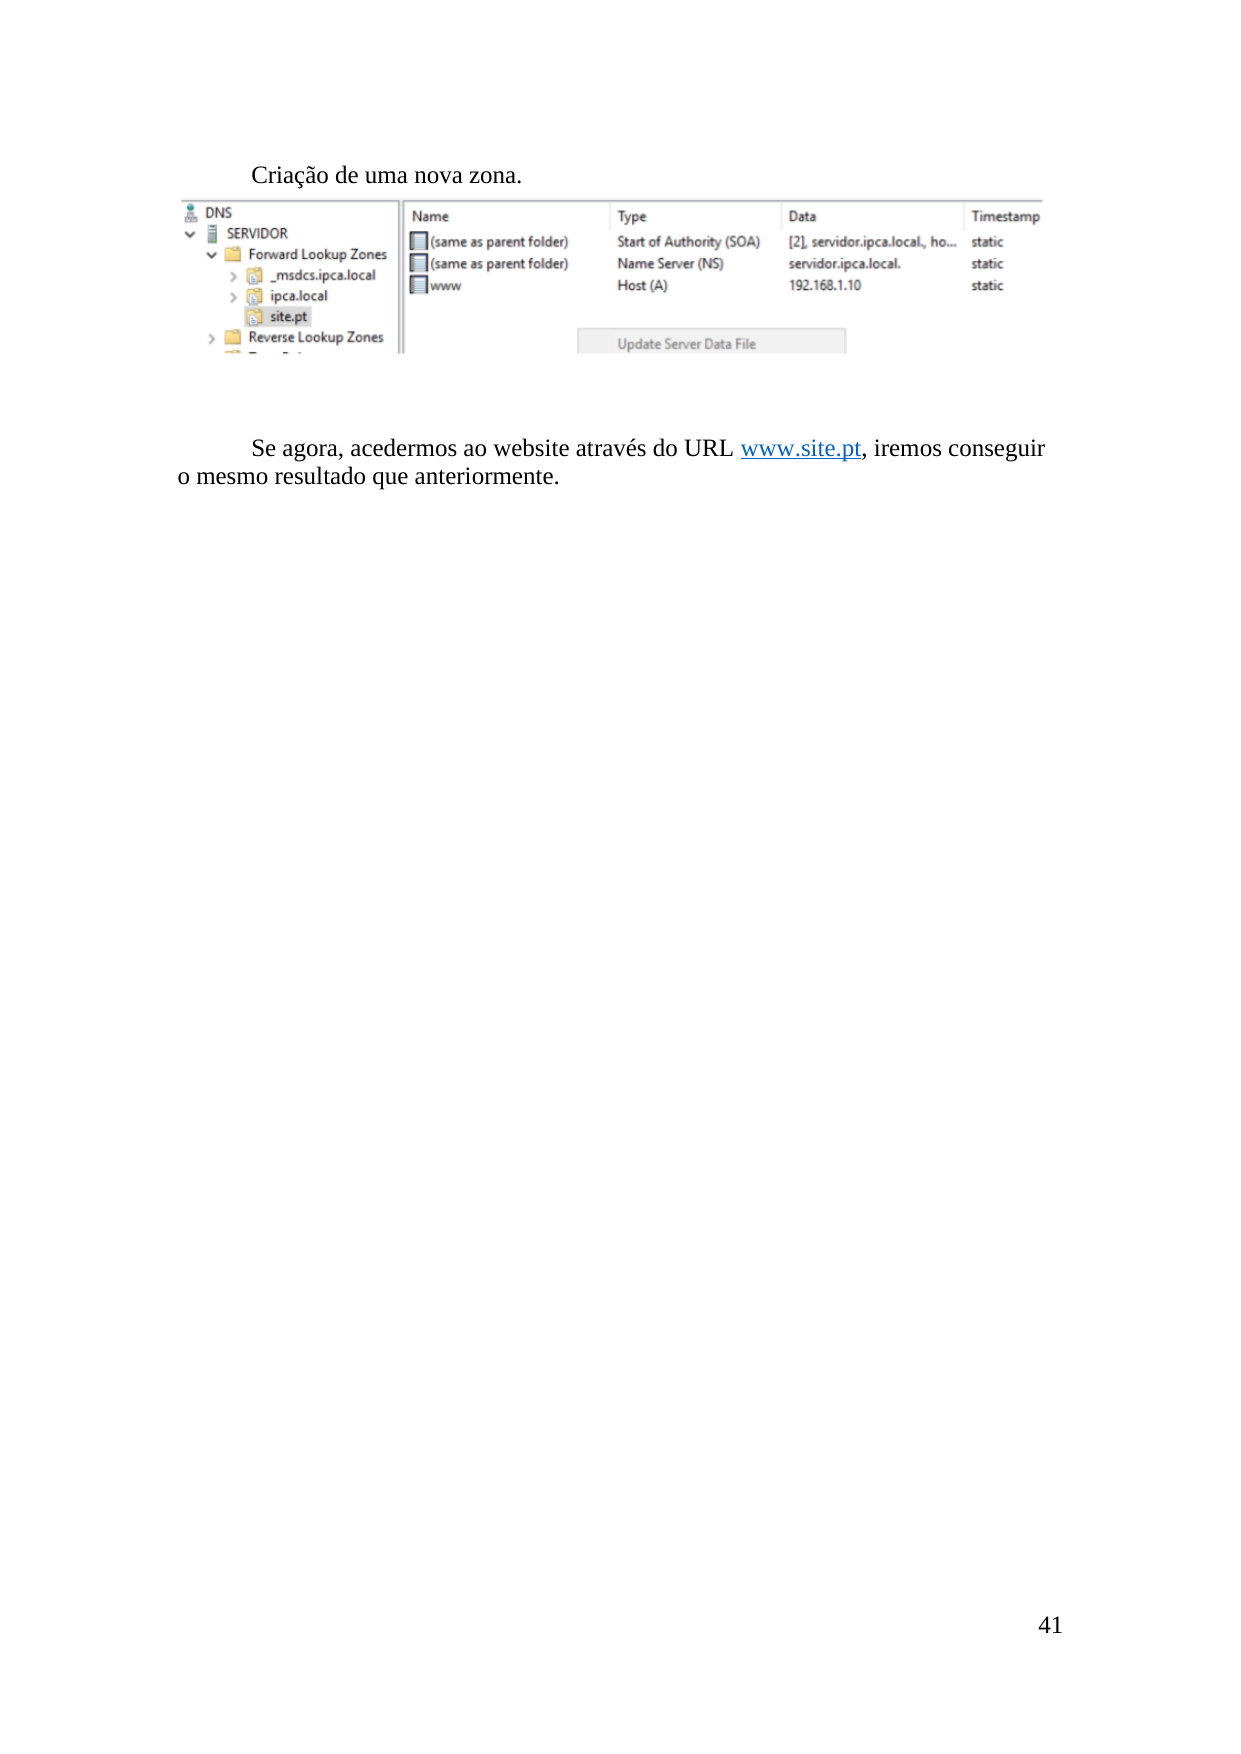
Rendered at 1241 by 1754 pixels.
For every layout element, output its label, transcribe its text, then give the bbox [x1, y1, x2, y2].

text Se agora, acedermos ao website através do URL www.site.pt, iremos conseguir o mesmo resultado que anteriormente. [177, 433, 1063, 490]
picture [177, 198, 1063, 371]
text Criação de uma nova zona. [177, 160, 1063, 189]
